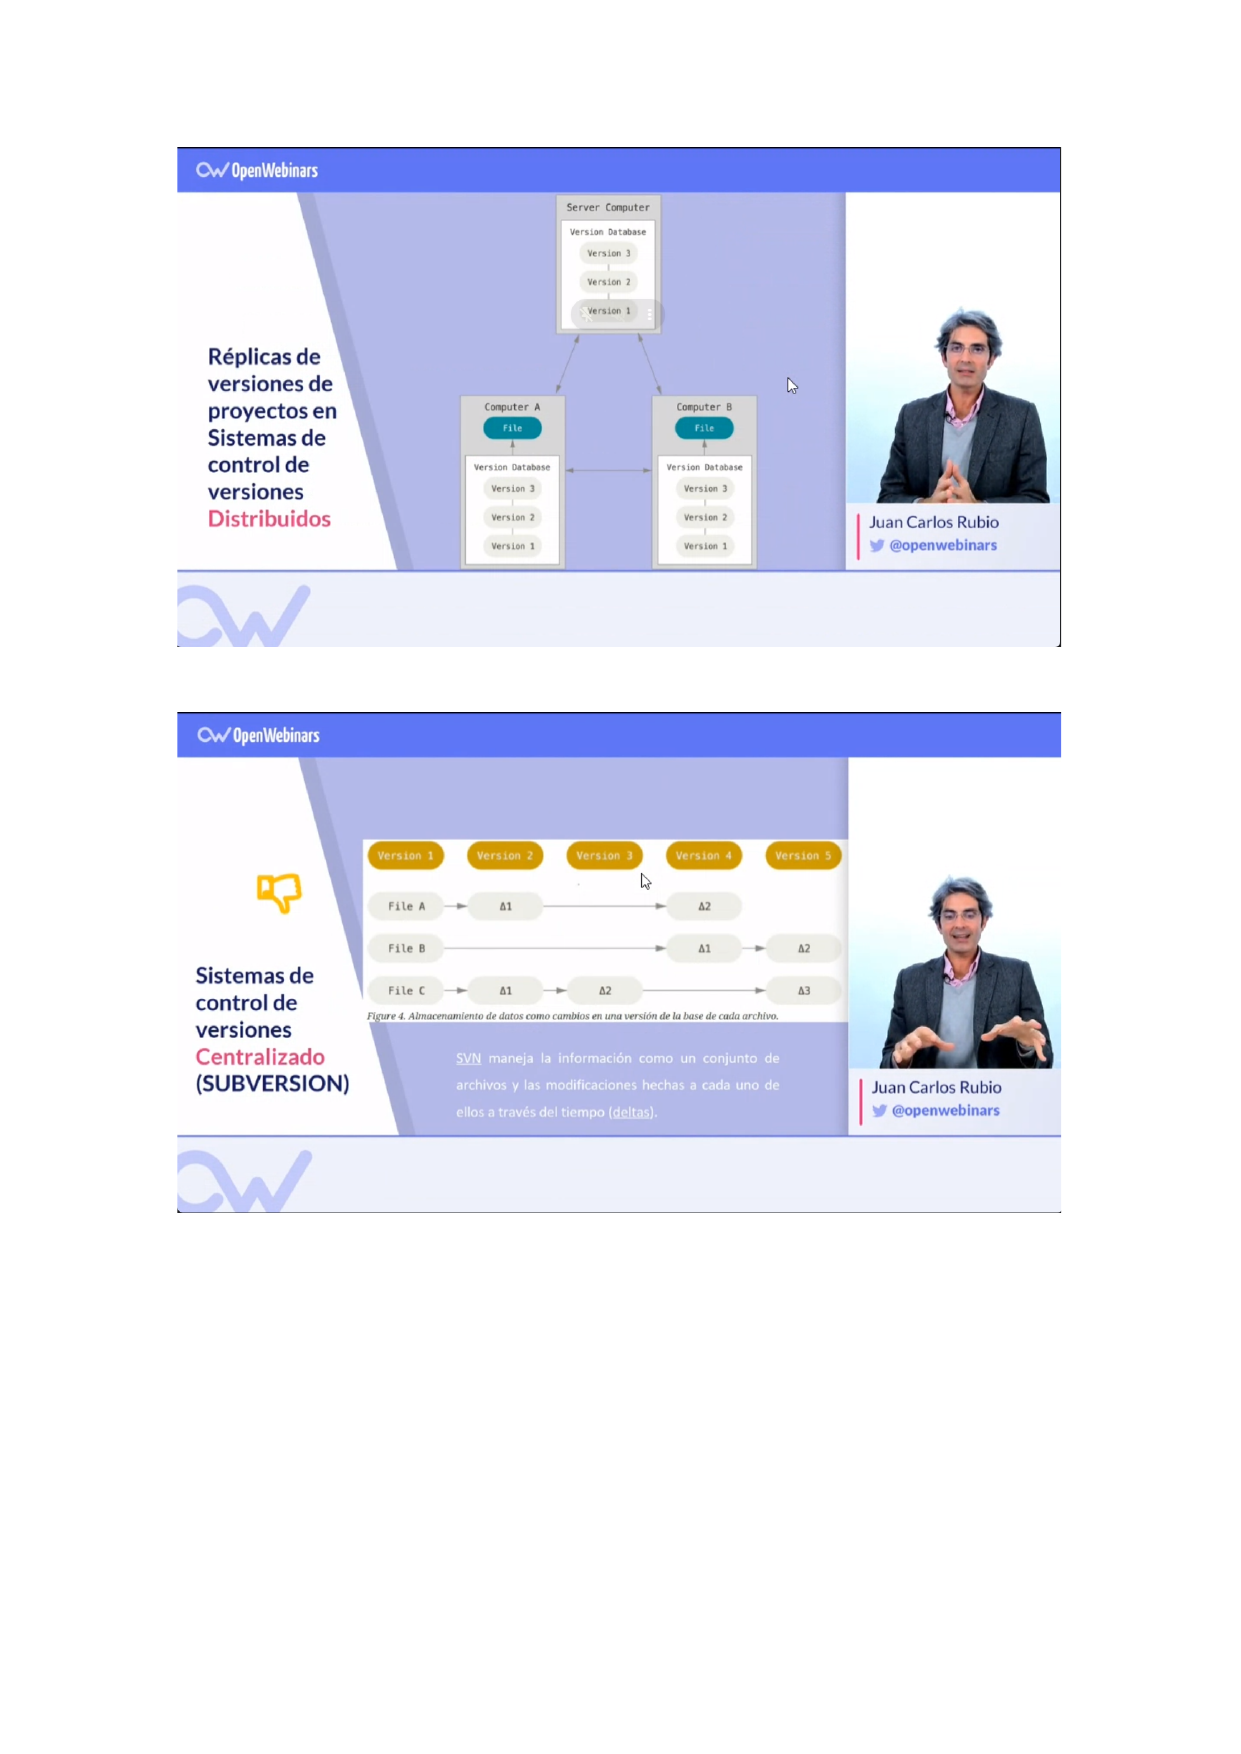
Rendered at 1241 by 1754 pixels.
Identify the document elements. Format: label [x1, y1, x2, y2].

picture [177, 712, 1062, 1213]
picture [177, 147, 1062, 647]
